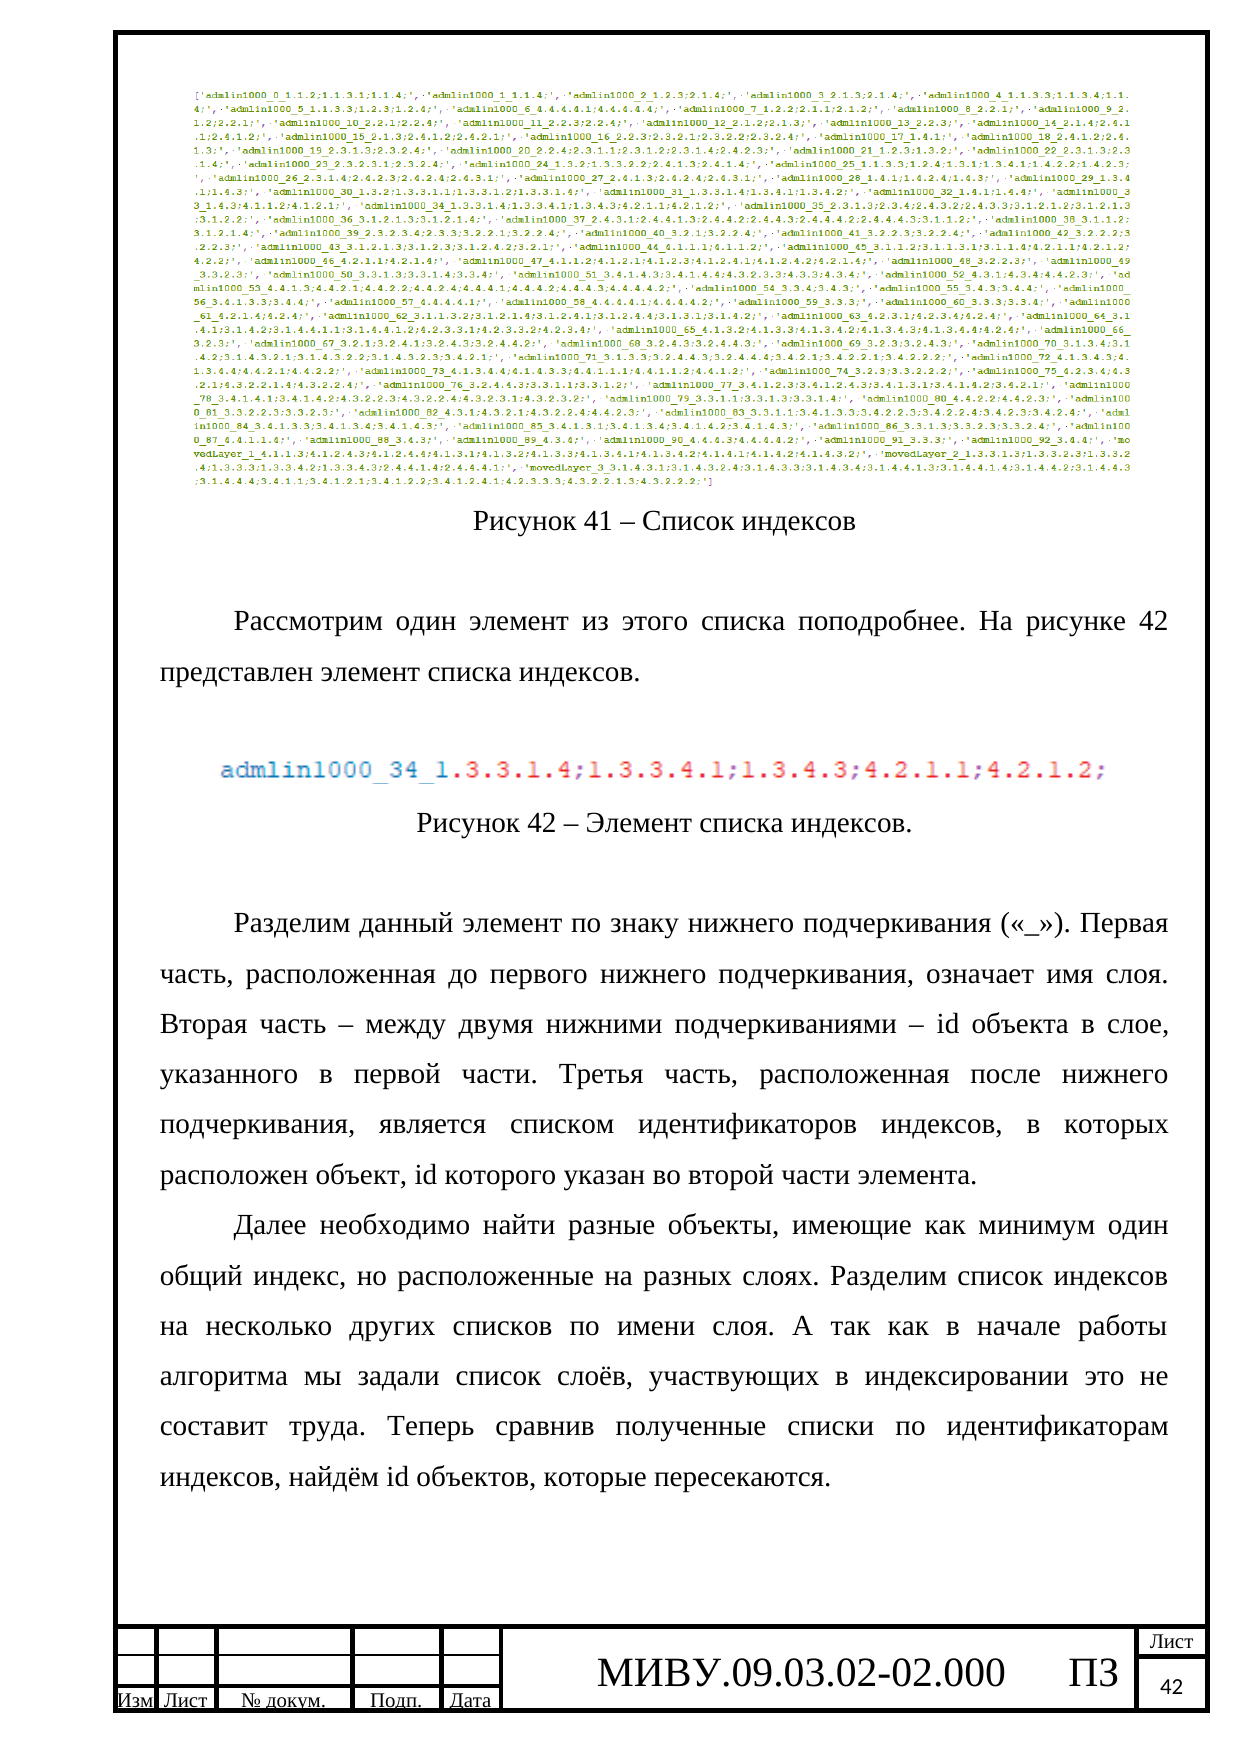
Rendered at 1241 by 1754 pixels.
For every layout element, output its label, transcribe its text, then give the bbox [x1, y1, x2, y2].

text Разделим данный элемент по знаку нижнего подчеркивания («_»). Первая часть, расположенная до первого нижнего подчеркивания, означает имя слоя. Вторая часть – между двумя нижними подчеркиваниями – id объекта в слое, указанного в первой части. Третья часть, расположенная после нижнего подчеркивания, является списком идентификаторов индексов, в которых расположен объект, id которого указан во второй части элемента. [159, 905, 1169, 1191]
text Рассмотрим один элемент из этого списка поподробнее. На рисунке 42 представлен элемент списка индексов. [159, 603, 1169, 687]
text Рисунок 41 – Список индексов [159, 503, 1169, 536]
text Далее необходимо найти разные объекты, имеющие как минимум один общий индекс, но расположенные на разных слоях. Разделим список индексов на несколько других списков по имени слоя. А так как в начале работы алгоритма мы задали список слоёв, участвующих в индексировании это не составит труда. Теперь сравнив полученные списки по идентификаторам индексов, найдём id объектов, которые пересекаются. [159, 1207, 1169, 1492]
text Рисунок 42 – Элемент списка индексов. [159, 805, 1169, 838]
